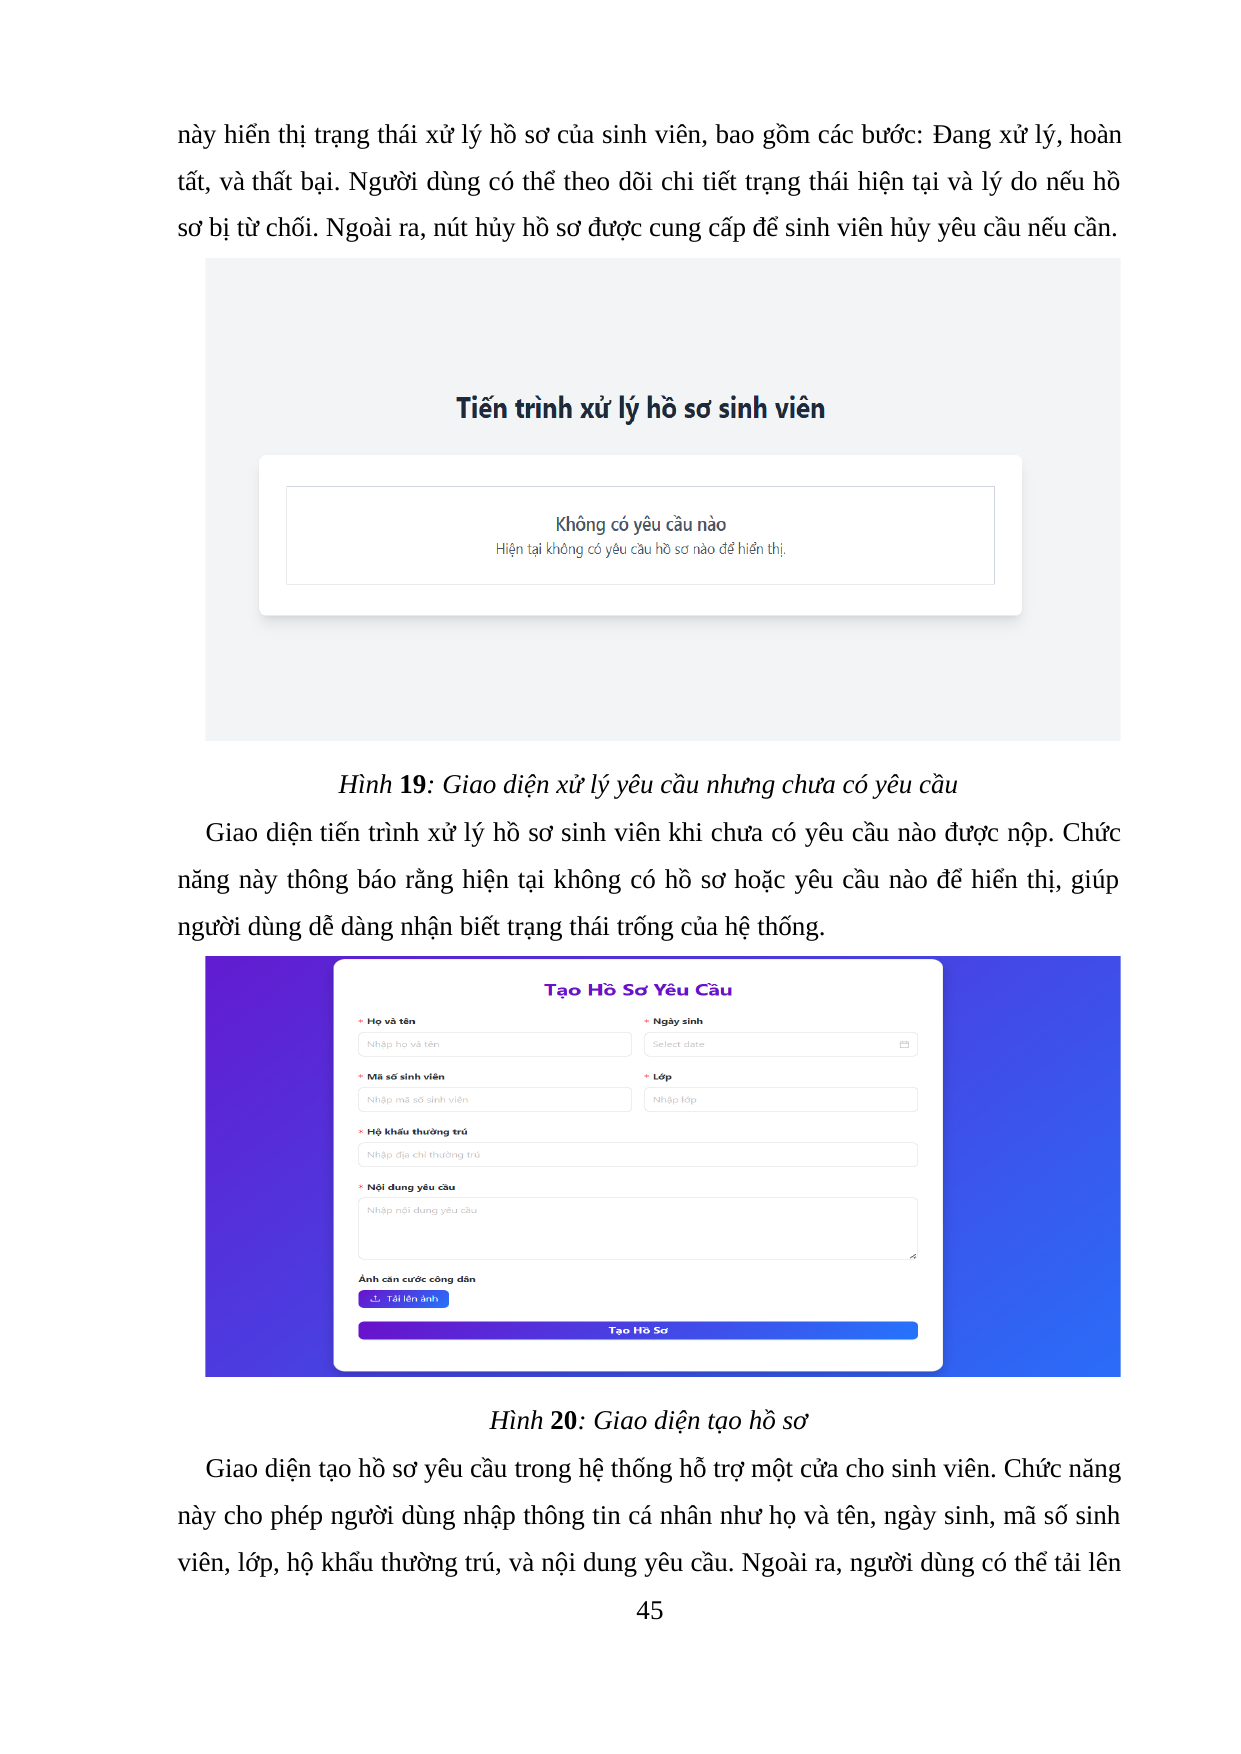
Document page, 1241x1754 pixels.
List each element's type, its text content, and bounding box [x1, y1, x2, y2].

text Hình 3.18: Giao diện xử lý yêu cầu nhưng chưa có yêu cầu [177, 769, 1122, 800]
picture [205, 956, 1121, 1377]
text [177, 1452, 1122, 1577]
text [177, 118, 1122, 243]
text Hình 3.19: Giao diện tạo hồ sơ [177, 1404, 1122, 1436]
text Giao diện tiến trình xử lý hồ sơ sinh viên khi chưa có yêu cầu nào được nộp. Chức năng này thông báo rằng hiện tại không có hồ sơ hoặc yêu cầu nào để hiển thị, giúp người dùng dễ dàng nhận biết trạng thái trống của hệ thống. [177, 816, 1122, 941]
picture [205, 258, 1121, 741]
